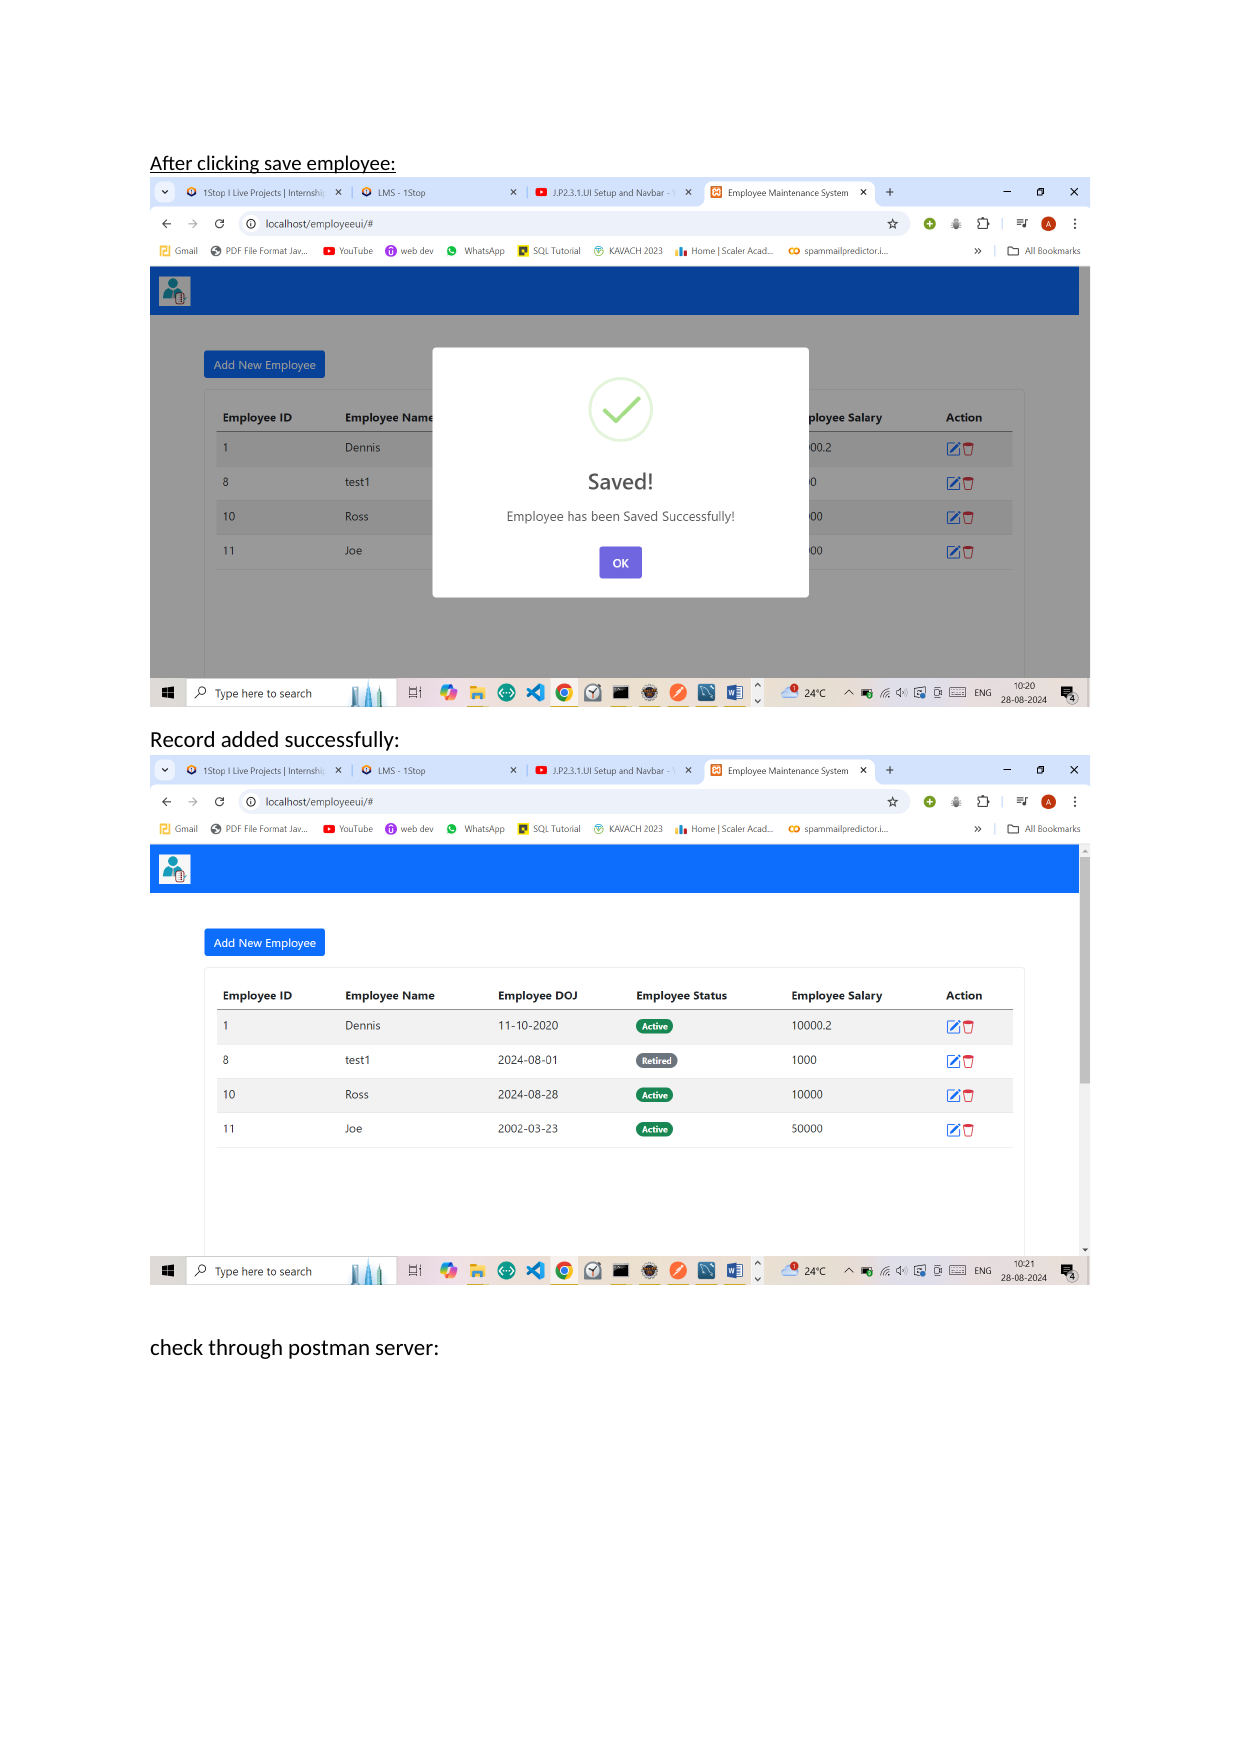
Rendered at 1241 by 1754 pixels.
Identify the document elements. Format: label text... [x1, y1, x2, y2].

text Record added successfully: [150, 725, 1090, 755]
picture [150, 177, 1091, 707]
text check through postman server: database updated: [150, 1303, 1090, 1361]
picture [150, 755, 1091, 1285]
text After clicking save employee: [150, 150, 1090, 177]
